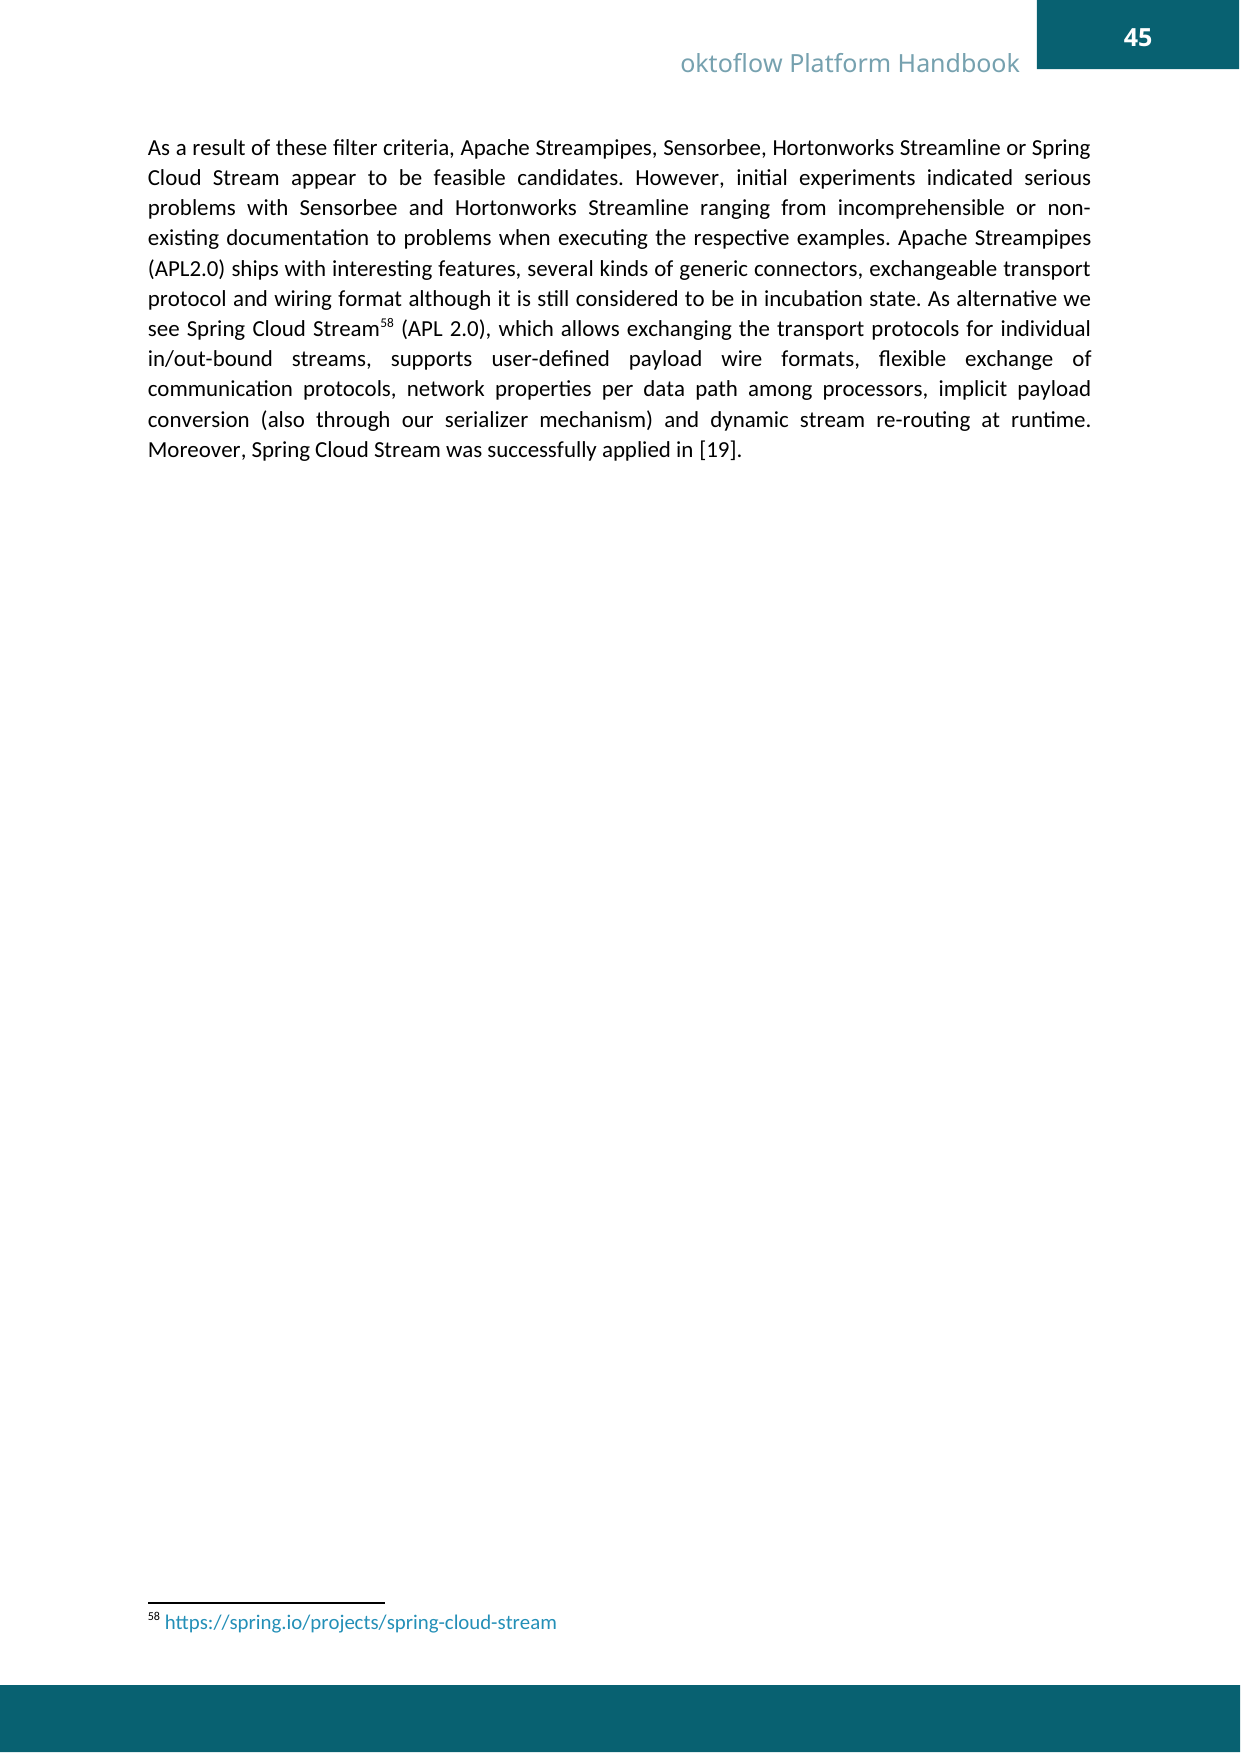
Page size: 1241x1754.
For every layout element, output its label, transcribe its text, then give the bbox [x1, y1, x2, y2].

text As a result of these filter criteria, Apache Streampipes, Sensorbee, Hortonworks Streamline or Spring Cloud Stream appear to be feasible candidates. However, initial experiments indicated serious problems with Sensorbee and Hortonworks Streamline ranging from incomprehensible or non-existing documentation to problems when executing the respective examples. Apache Streampipes (APL2.0) ships with interesting features, several kinds of generic connectors, exchangeable transport protocol and wiring format although it is still considered to be in incubation state. As alternative we see Spring Cloud Stream (APL 2.0), which allows exchanging the transport protocols for individual in/out-bound streams, supports user-defined payload wire formats, flexible exchange of communication protocols, network properties per data path among processors, implicit payload conversion (also through our serializer mechanism) and dynamic stream re-routing at runtime. Moreover, Spring Cloud Stream was successfully applied in [19]. [148, 133, 1093, 463]
